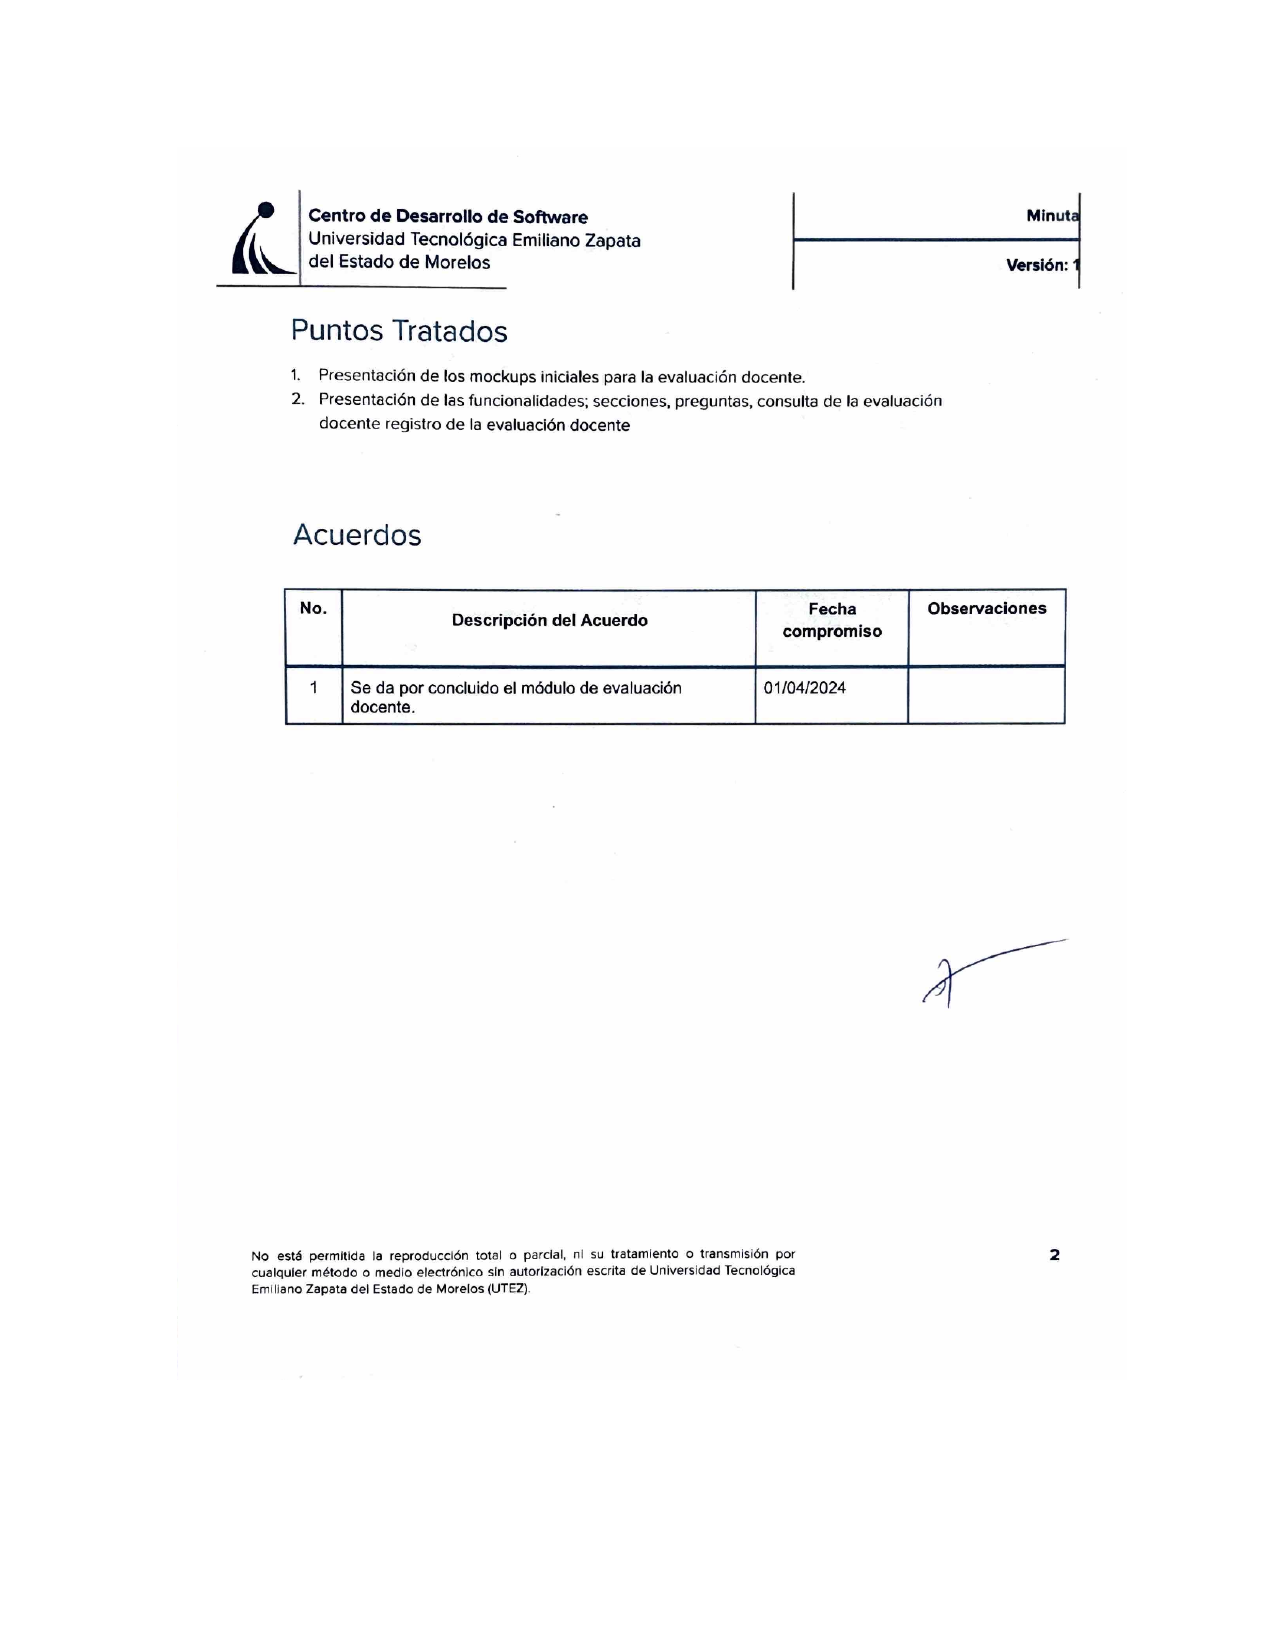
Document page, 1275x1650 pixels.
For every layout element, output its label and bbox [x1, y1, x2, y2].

picture [177, 147, 1128, 1380]
